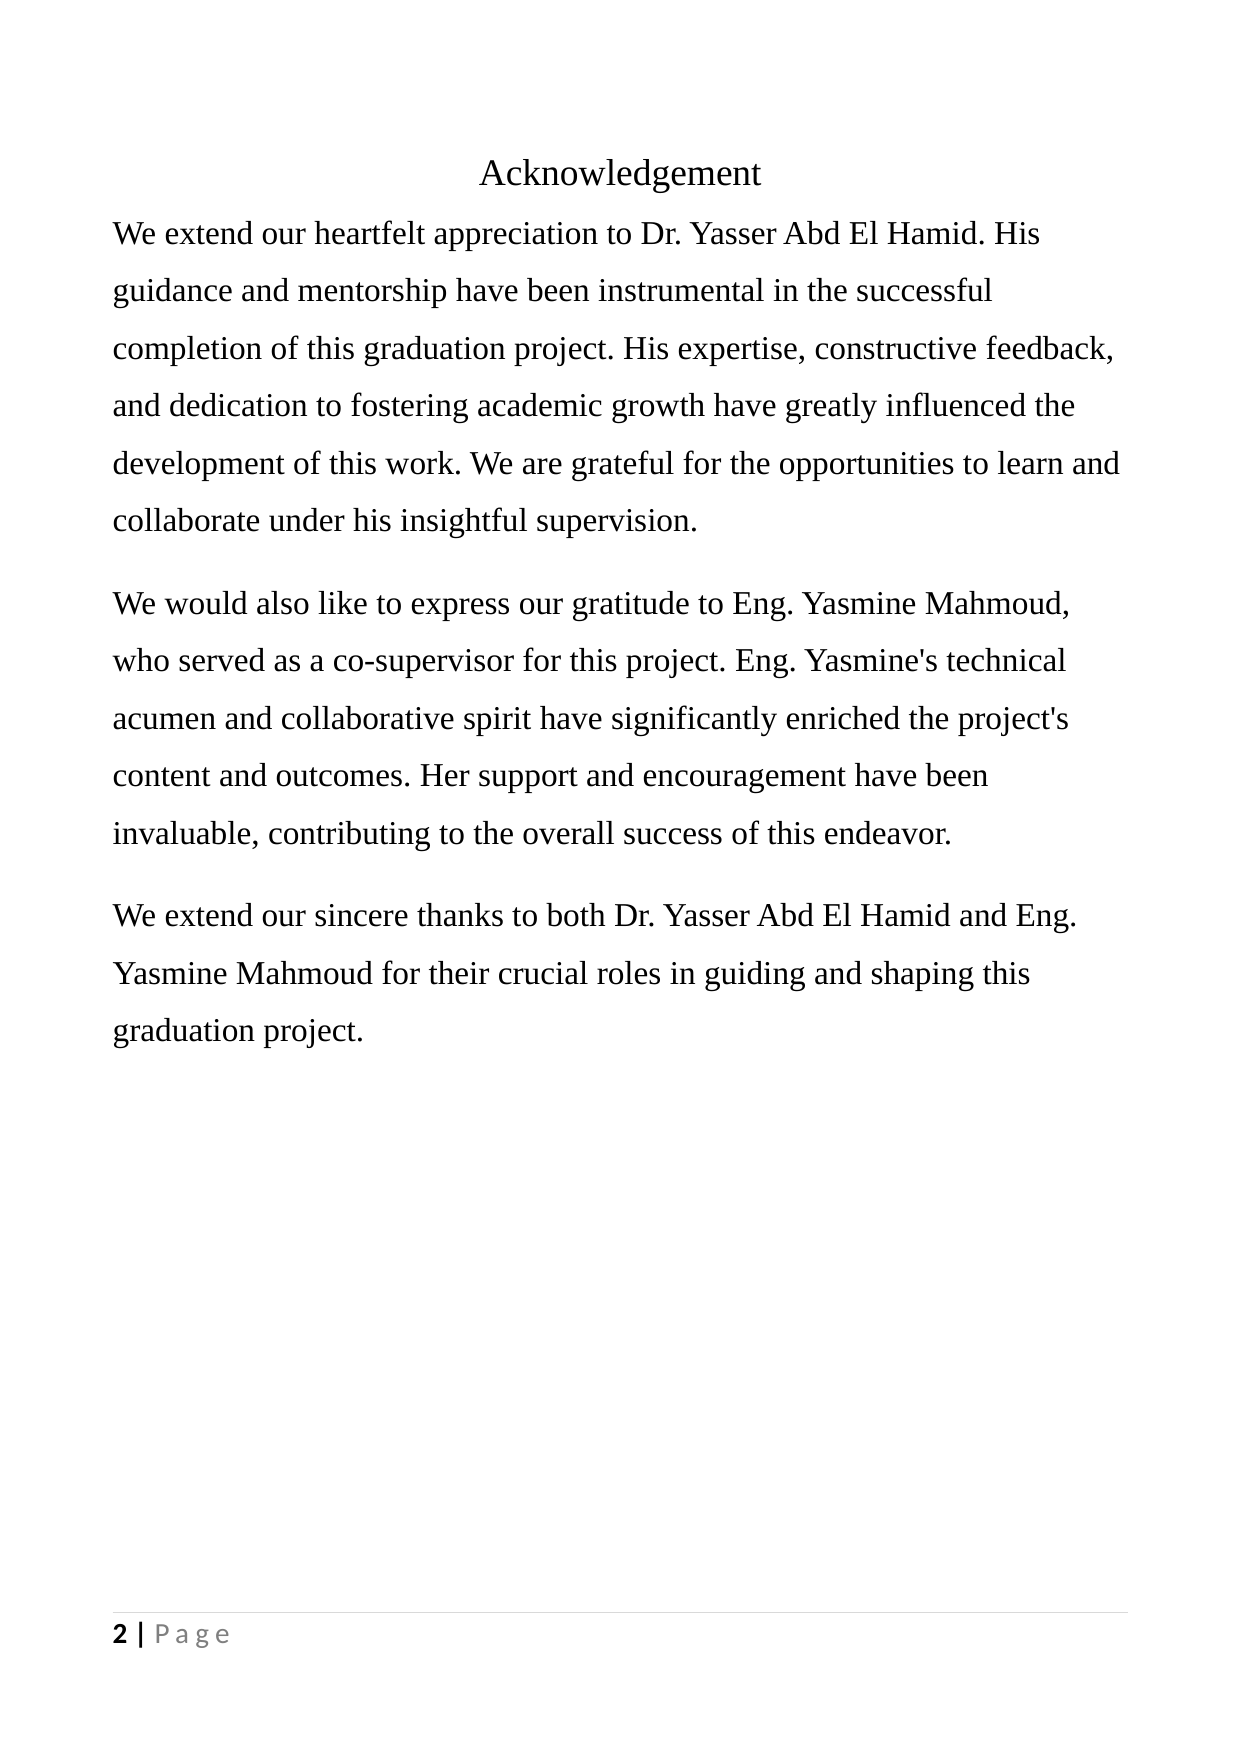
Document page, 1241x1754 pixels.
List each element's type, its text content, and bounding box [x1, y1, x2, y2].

text We extend our heartfelt appreciation to Dr. Yasser Abd El Hamid. His guidance and mentorship have been instrumental in the successful completion of this graduation project. His expertise, constructive feedback, and dedication to fostering academic growth have greatly influenced the development of this work. We are grateful for the opportunities to learn and collaborate under his insightful supervision. [112, 213, 1128, 539]
text We would also like to express our gratitude to Eng. Yasmine Mahmoud, who served as a co-supervisor for this project. Eng. Yasmine's technical acumen and collaborative spirit have significantly enriched the project's content and outcomes. Her support and encouragement have been invaluable, contributing to the overall success of this endeavor. [112, 583, 1128, 852]
text We extend our sincere thanks to both Dr. Yasser Abd El Hamid and Eng. Yasmine Mahmoud for their crucial roles in guiding and shaping this graduation project. [112, 896, 1128, 1049]
text Acknowledgement [112, 150, 1128, 193]
